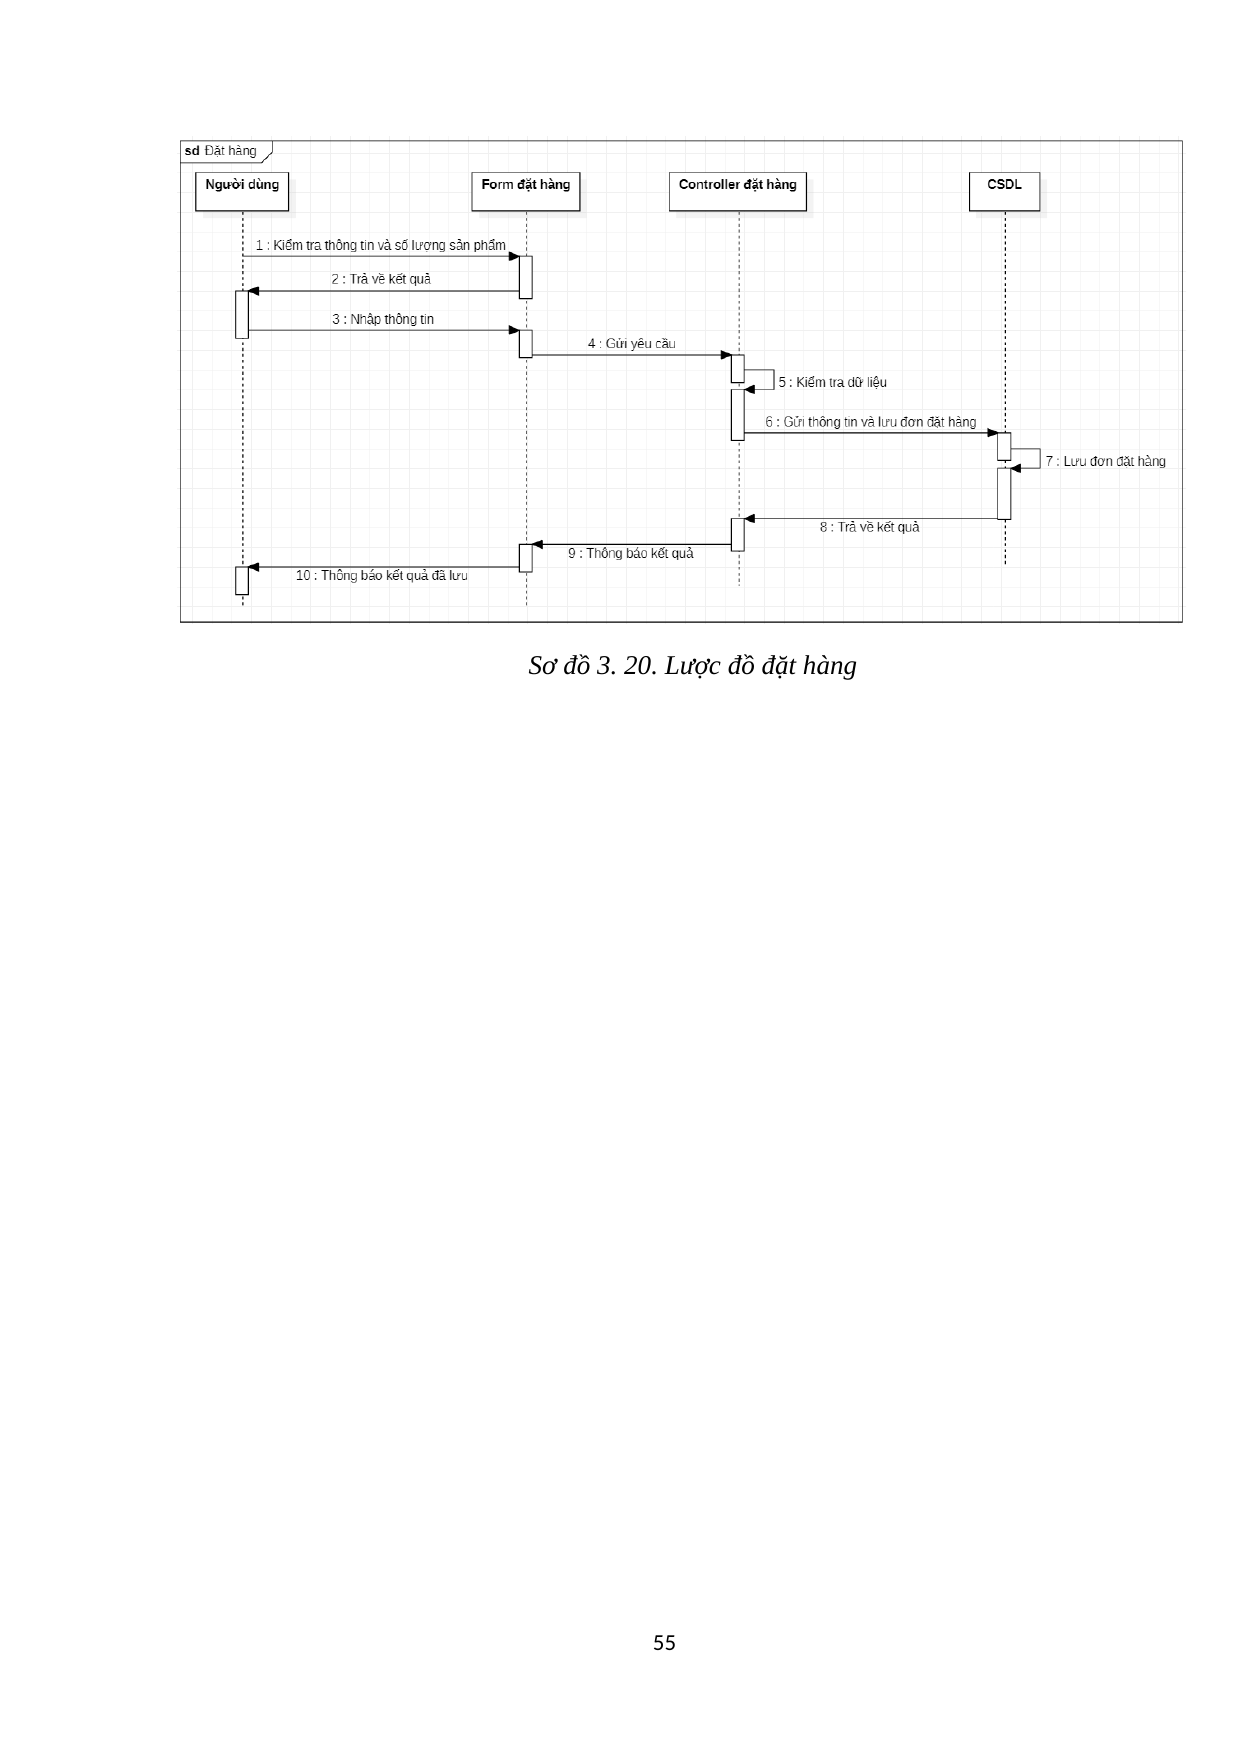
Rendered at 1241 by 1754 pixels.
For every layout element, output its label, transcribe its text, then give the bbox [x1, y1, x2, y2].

text Sơ đồ 3. 20. Lược đồ đặt hàng [177, 649, 1152, 680]
picture [177, 136, 1187, 624]
